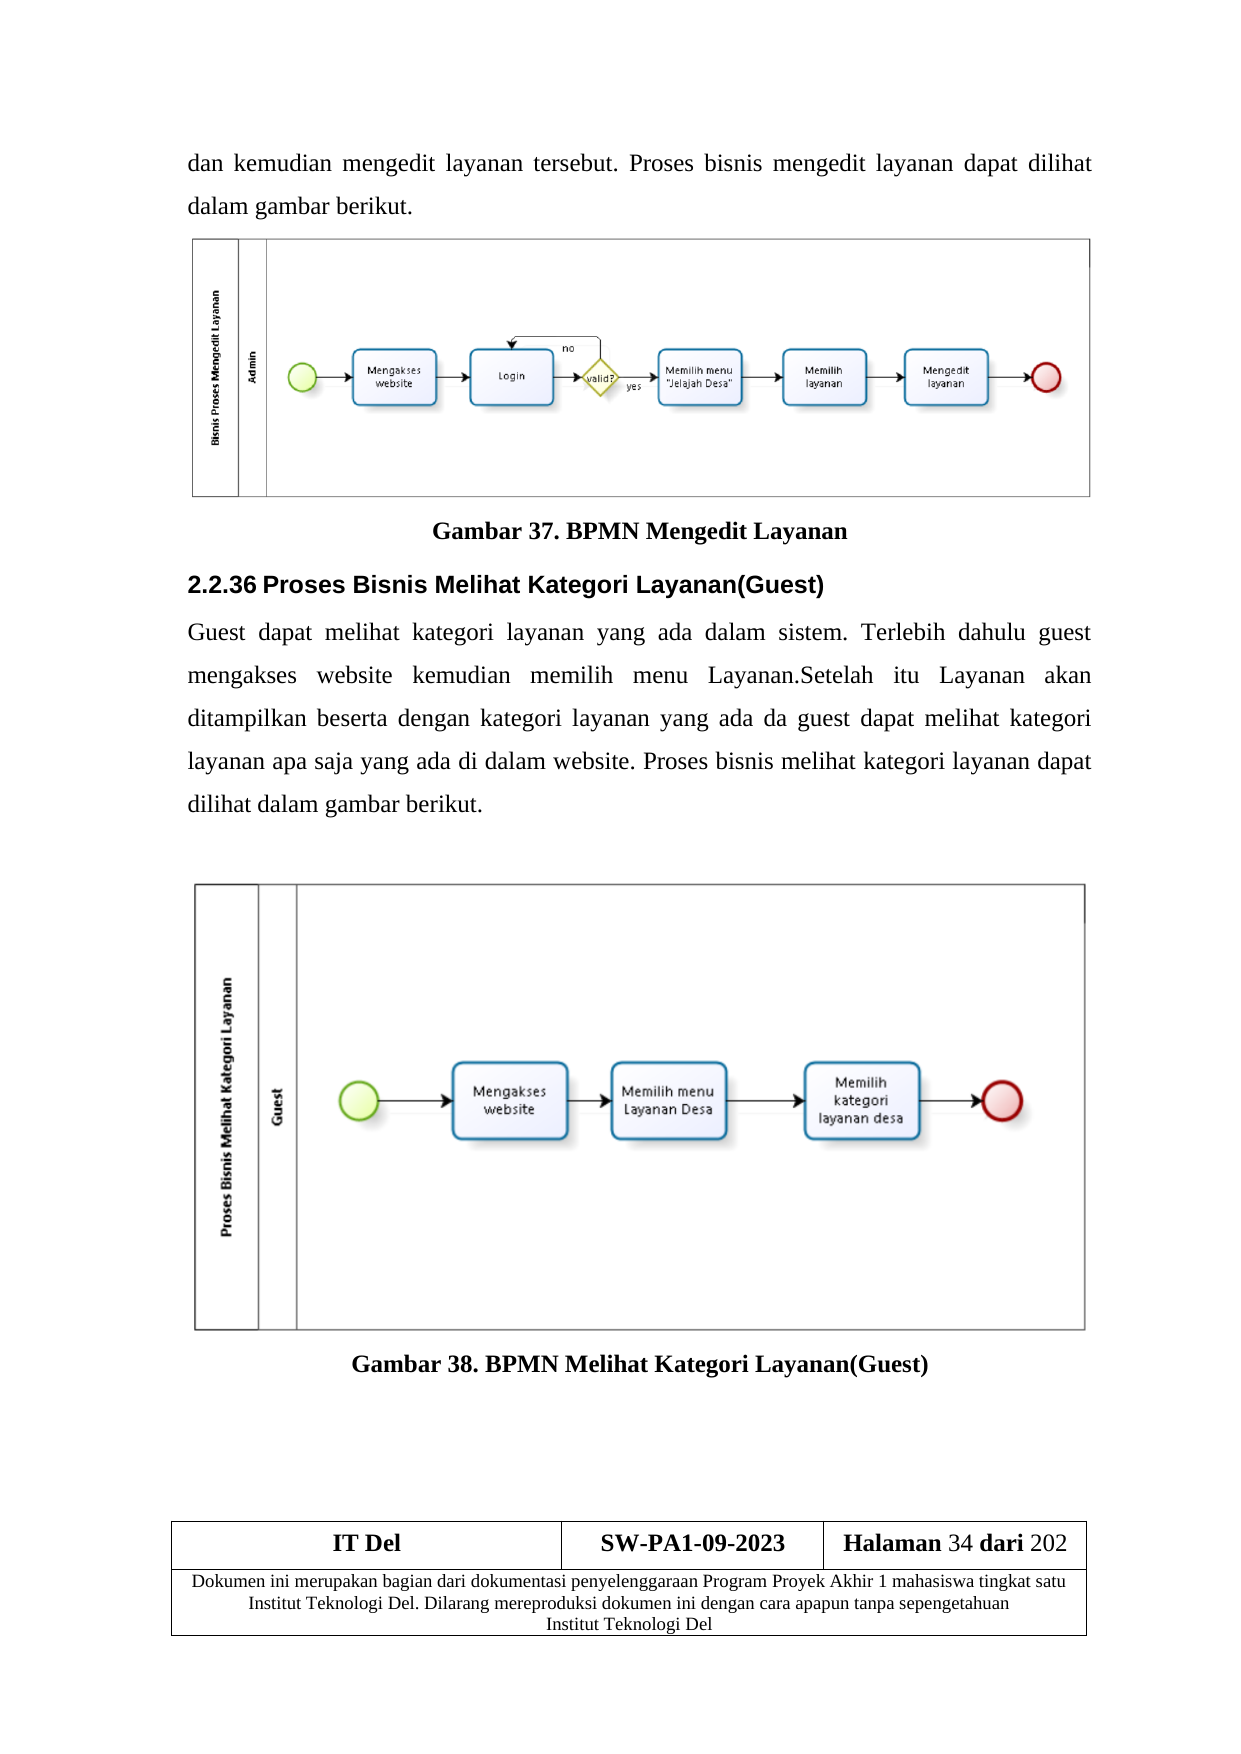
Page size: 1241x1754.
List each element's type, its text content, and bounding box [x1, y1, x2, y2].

text Guest dapat melihat kategori layanan yang ada dalam sistem. Terlebih dahulu guest mengakses website kemudian memilih menu Layanan.Setelah itu Layanan akan ditampilkan beserta dengan kategori layanan yang ada da guest dapat melihat kategori layanan apa saja yang ada di dalam website. Proses bisnis melihat kategori layanan dapat dilihat dalam gambar berikut. [187, 617, 1092, 818]
picture [187, 233, 1093, 502]
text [187, 148, 1092, 219]
text Gambar 37. BPMN Mengedit Layanan [187, 516, 1092, 544]
subtitle Proses Bisnis Melihat Kategori Layanan(Guest) [187, 569, 1092, 598]
text Gambar 38. BPMN Melihat Kategori Layanan(Guest) [187, 1349, 1092, 1378]
picture [187, 875, 1093, 1335]
